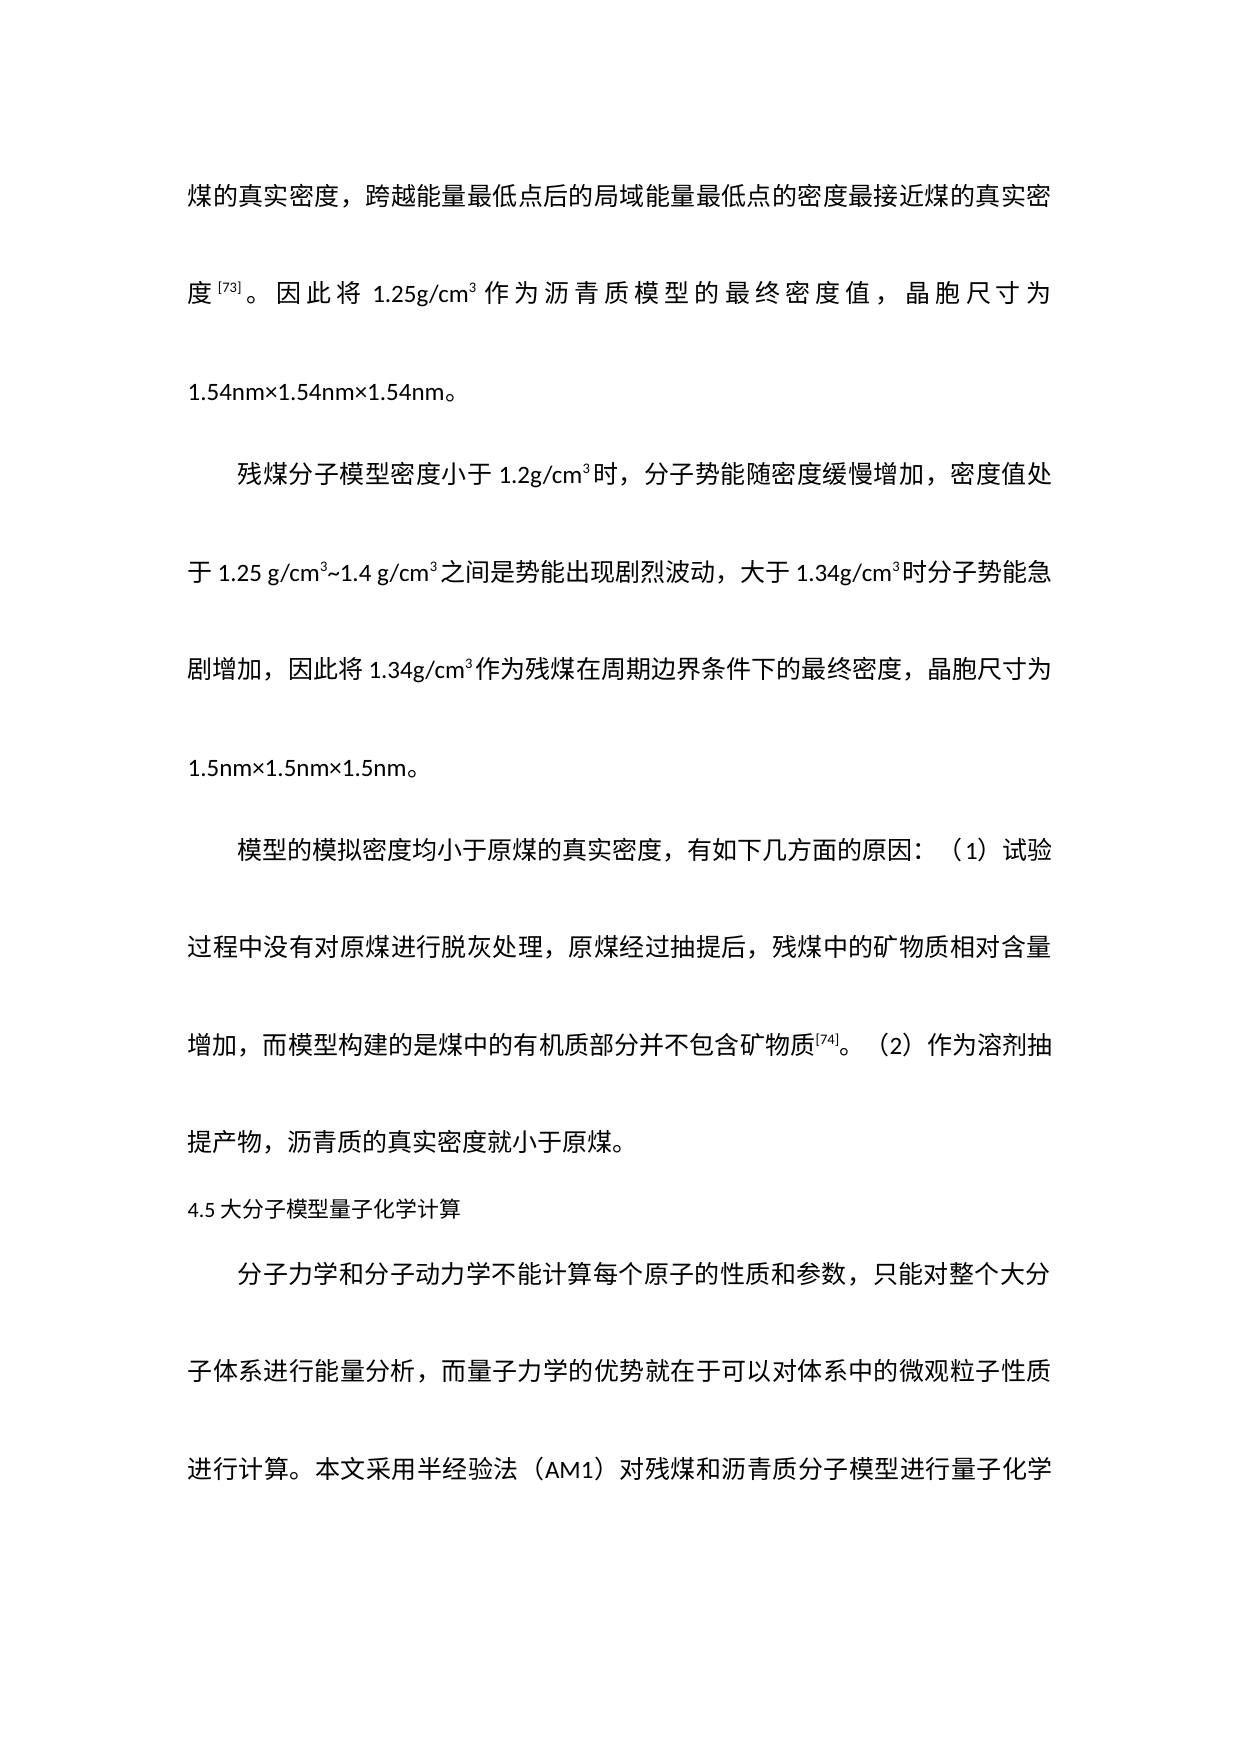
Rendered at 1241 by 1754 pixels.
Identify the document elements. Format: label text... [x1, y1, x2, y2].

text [187, 162, 1053, 422]
text 模型的模拟密度均小于原煤的真实密度，有如下几方面的原因：（1）试验过程中没有对原煤进行脱灰处理，原煤经过抽提后，残煤中的矿物质相对含量增加，而模型构建的是煤中的有机质部分并不包含矿物质[74]。（2）作为溶剂抽提产物，沥青质的真实密度就小于原煤。 [187, 816, 1053, 1173]
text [187, 1240, 1053, 1500]
text 残煤分子模型密度小于1.2g/cm3时，分子势能随密度缓慢增加，密度值处于1.25 g/cm3~1.4 g/cm3之间是势能出现剧烈波动，大于1.34g/cm3时分子势能急剧增加，因此将1.34g/cm3作为残煤在周期边界条件下的最终密度，晶胞尺寸为1.5nm×1.5nm×1.5nm。 [187, 440, 1053, 798]
text 4.5 大分子模型量子化学计算 [187, 1191, 1053, 1224]
